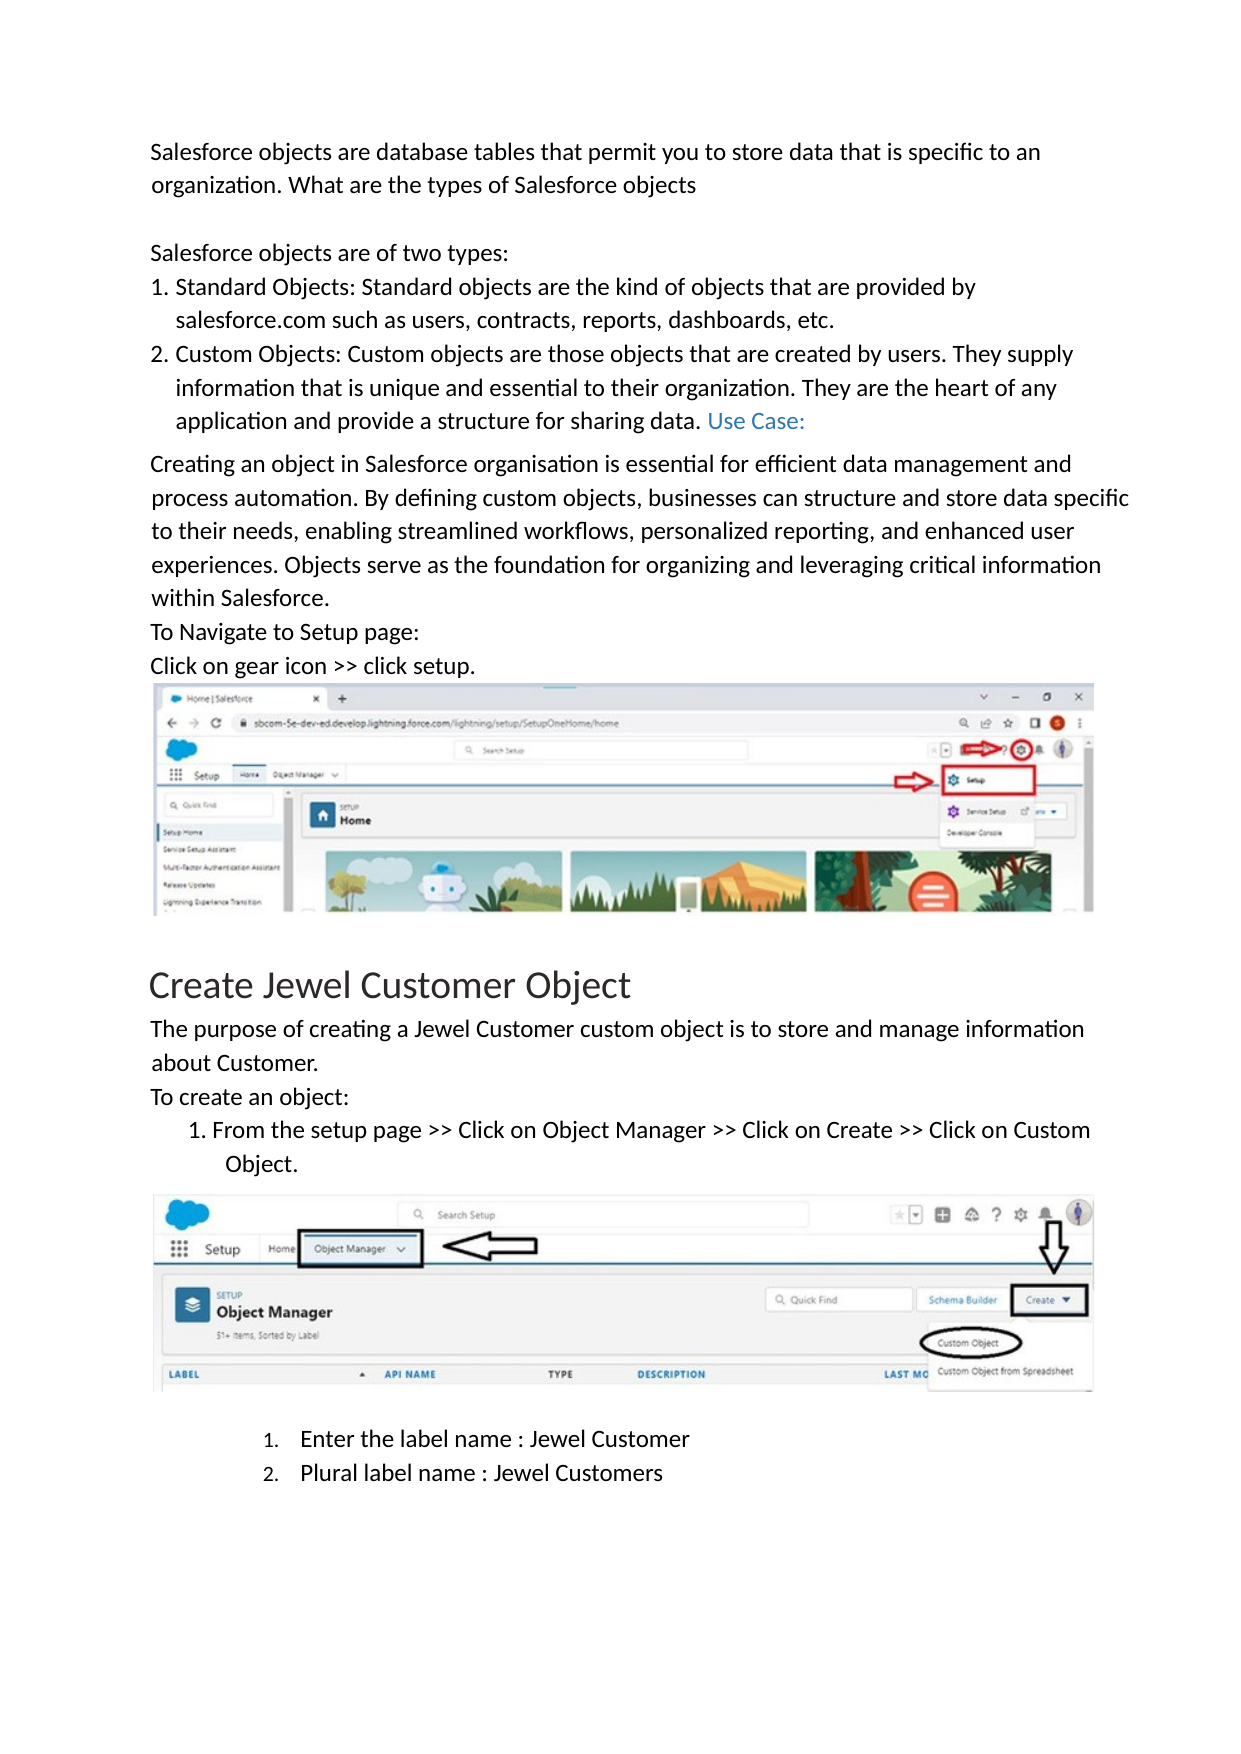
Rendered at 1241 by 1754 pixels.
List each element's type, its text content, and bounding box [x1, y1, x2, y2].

list Custom Objects: Custom objects are those objects that are created by users. They supply information that is unique and essential to their organization. They are the heart of any application and provide a structure for sharing data. Use Case: [150, 338, 1087, 436]
text Salesforce objects are database tables that permit you to store data that is specific to an organization. What are the types of Salesforce objects [150, 136, 1097, 200]
list Standard Objects: Standard objects are the kind of objects that are provided by salesforce.com such as users, contracts, reports, dashboards, etc. [150, 271, 1087, 335]
text Creating an object in Salesforce organisation is essential for efficient data management and process automation. By defining custom objects, businesses can structure and store data specific to their needs, enabling streamlined workflows, personalized reporting, and enhanced user experiences. Objects serve as the foundation for organizing and leveraging critical information within Salesforce. [150, 448, 1131, 613]
subtitle Create Jewel Customer Object [148, 960, 1131, 1008]
picture [153, 1194, 1095, 1392]
text Salesforce objects are of two types: [150, 237, 1097, 267]
picture [153, 683, 1095, 916]
text To Navigate to Setup page: [150, 616, 1097, 647]
list Plural label name : Jewel Customers [263, 1457, 1097, 1488]
text 1. From the setup page >> Click on Object Manager >> Click on Create >> Click on Custom Object. [188, 1114, 1097, 1178]
list Enter the label name : Jewel Customer [263, 1423, 1097, 1454]
text Click on gear icon >> click setup. [150, 650, 1097, 681]
text To create an object: [150, 1081, 1097, 1111]
text The purpose of creating a Jewel Customer custom object is to store and manage information about Customer. [150, 1013, 1097, 1077]
